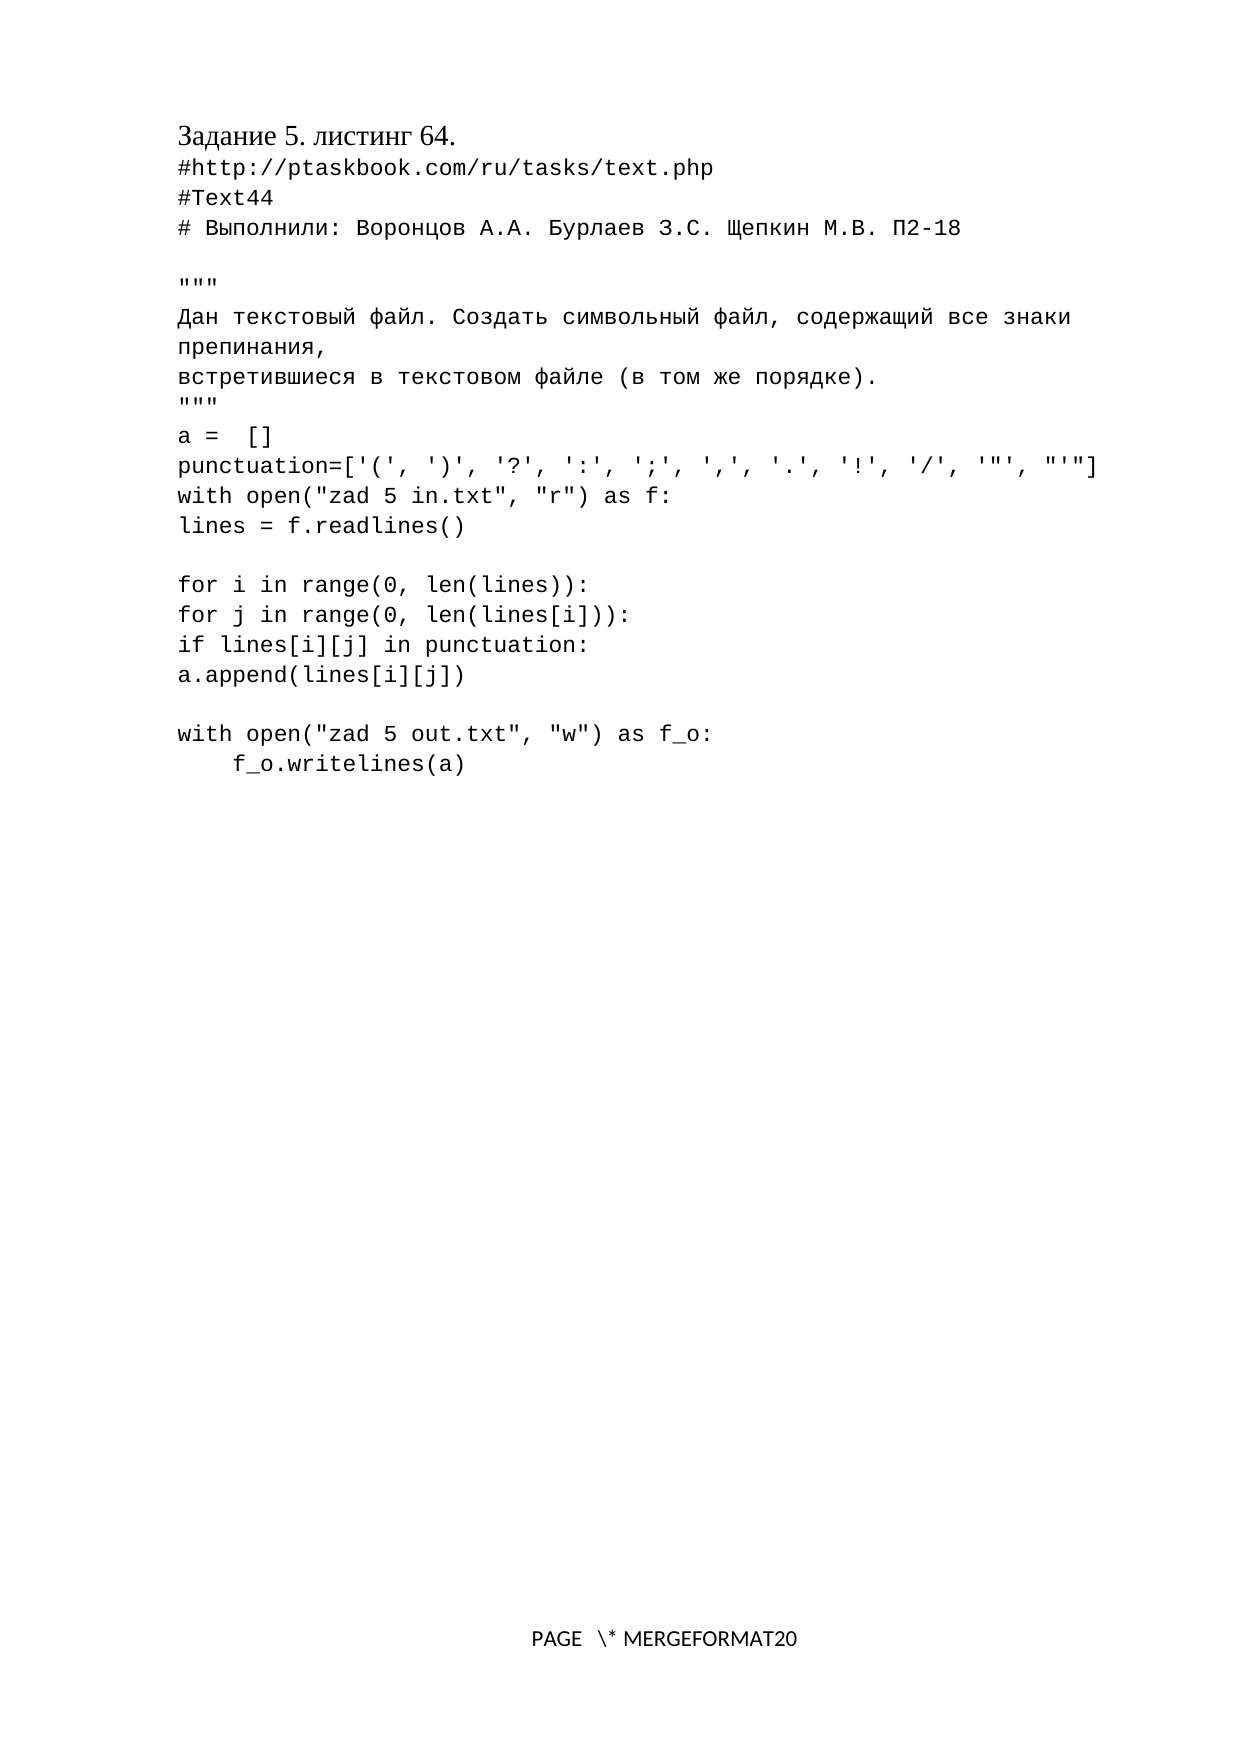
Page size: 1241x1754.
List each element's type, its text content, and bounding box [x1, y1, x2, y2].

text punctuation=['(', ')', '?', ':', ';', ',', '.', '!', '/', '"', "'"] [177, 454, 1152, 481]
text Задание 5. листинг 64. [177, 118, 1152, 152]
text """ [177, 395, 1152, 421]
text """ [177, 276, 1152, 302]
text a.append(lines[i][j]) [177, 663, 1152, 689]
text if lines[i][j] in punctuation: [177, 633, 1152, 659]
text for i in range(0, len(lines)): [177, 574, 1152, 600]
text with open("zad 5 out.txt", "w") as f_o: [177, 723, 1152, 749]
text for j in range(0, len(lines[i])): [177, 603, 1152, 629]
text встретившиеся в текстовом файле (в том же порядке). [177, 365, 1152, 391]
text f_o.writelines(a) [177, 752, 1152, 778]
text # Выполнили: Воронцов А.А. Бурлаев З.С. Щепкин М.В. П2-18 [177, 216, 1152, 242]
text lines = f.readlines() [177, 514, 1152, 540]
text with open("zad 5 in.txt", "r") as f: [177, 484, 1152, 510]
text Дан текстовый файл. Создать символьный файл, содержащий все знаки препинания, [177, 306, 1152, 361]
text #http://ptaskbook.com/ru/tasks/text.php [177, 157, 1152, 183]
text #Text44 [177, 186, 1152, 212]
text a = [] [177, 425, 1152, 451]
